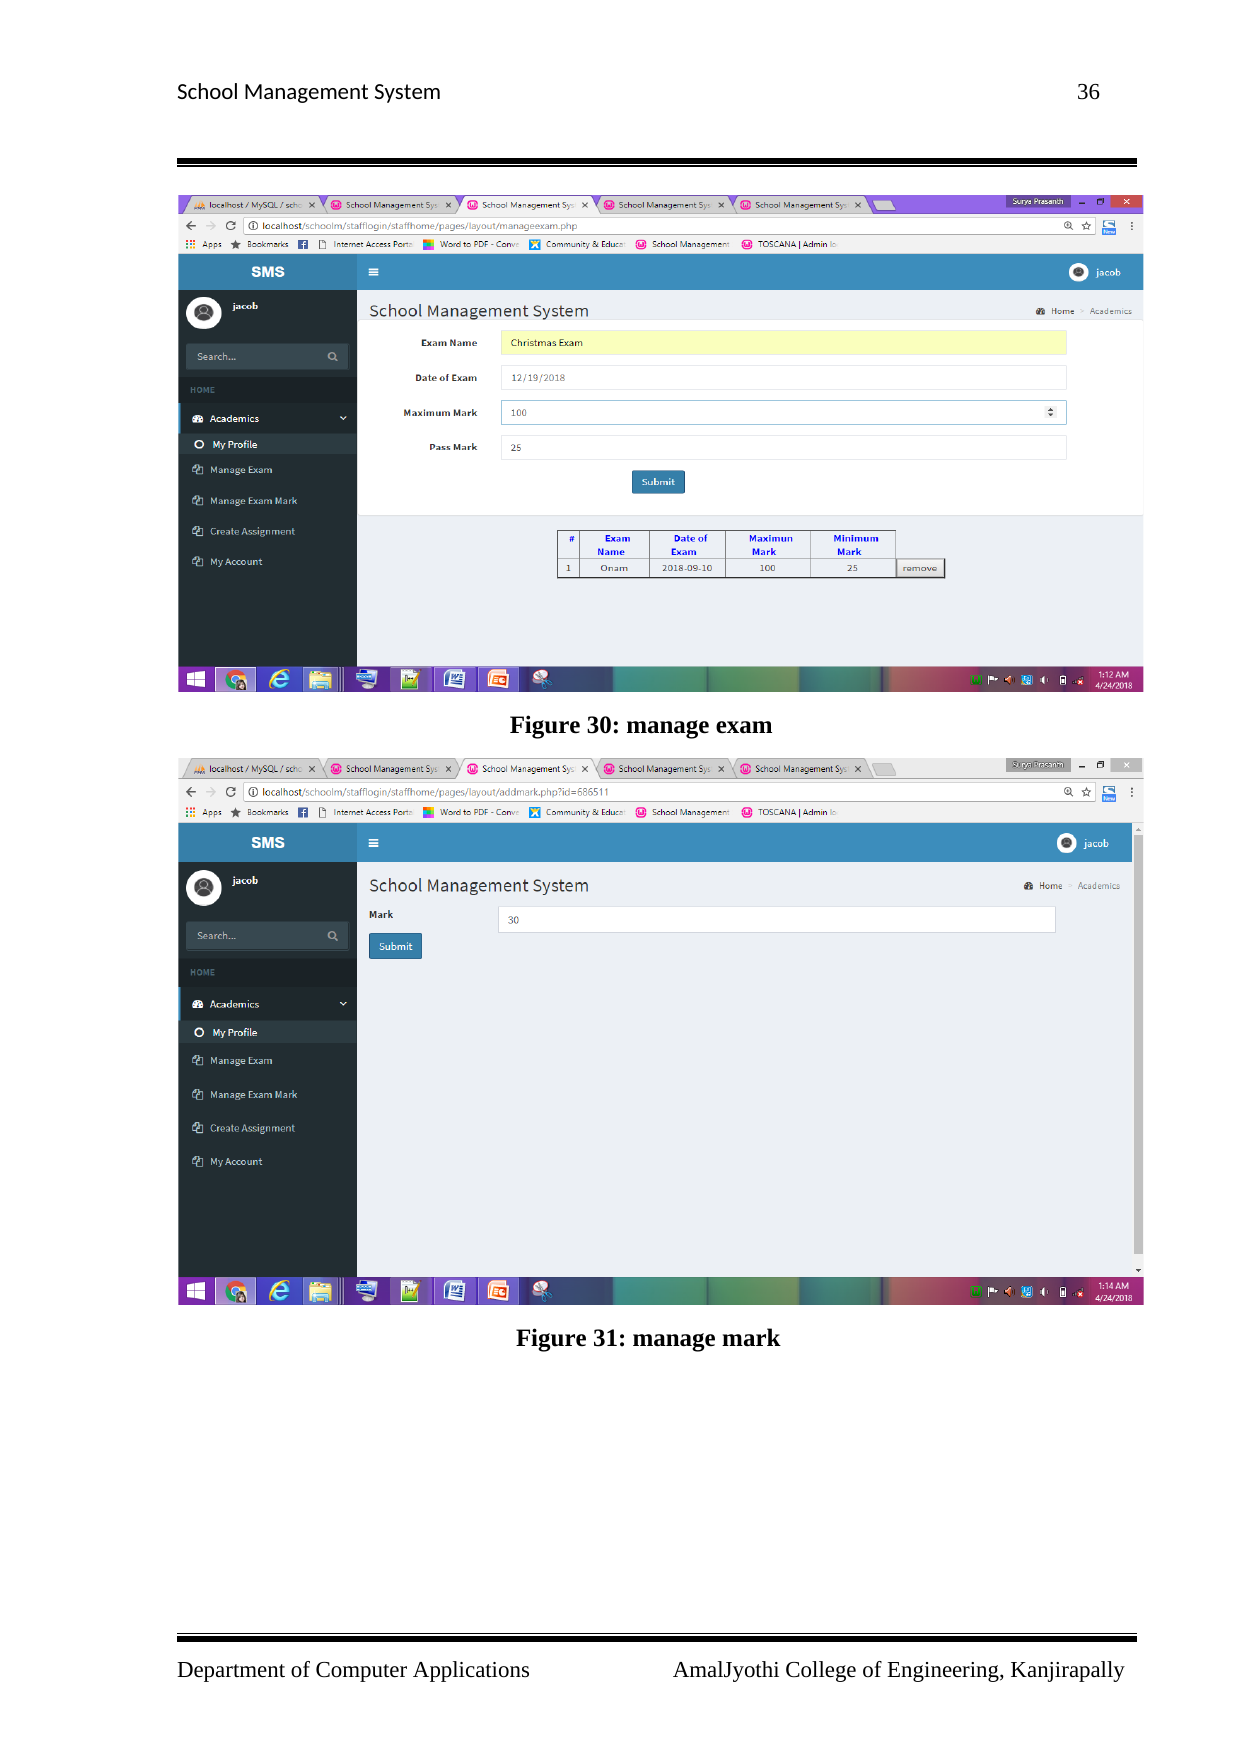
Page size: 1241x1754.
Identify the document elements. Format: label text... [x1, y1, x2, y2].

text Figure 30: manage exam [178, 710, 1144, 739]
picture [178, 758, 1144, 1305]
picture [178, 195, 1144, 692]
text Figure 31: manage mark [178, 1323, 1144, 1352]
